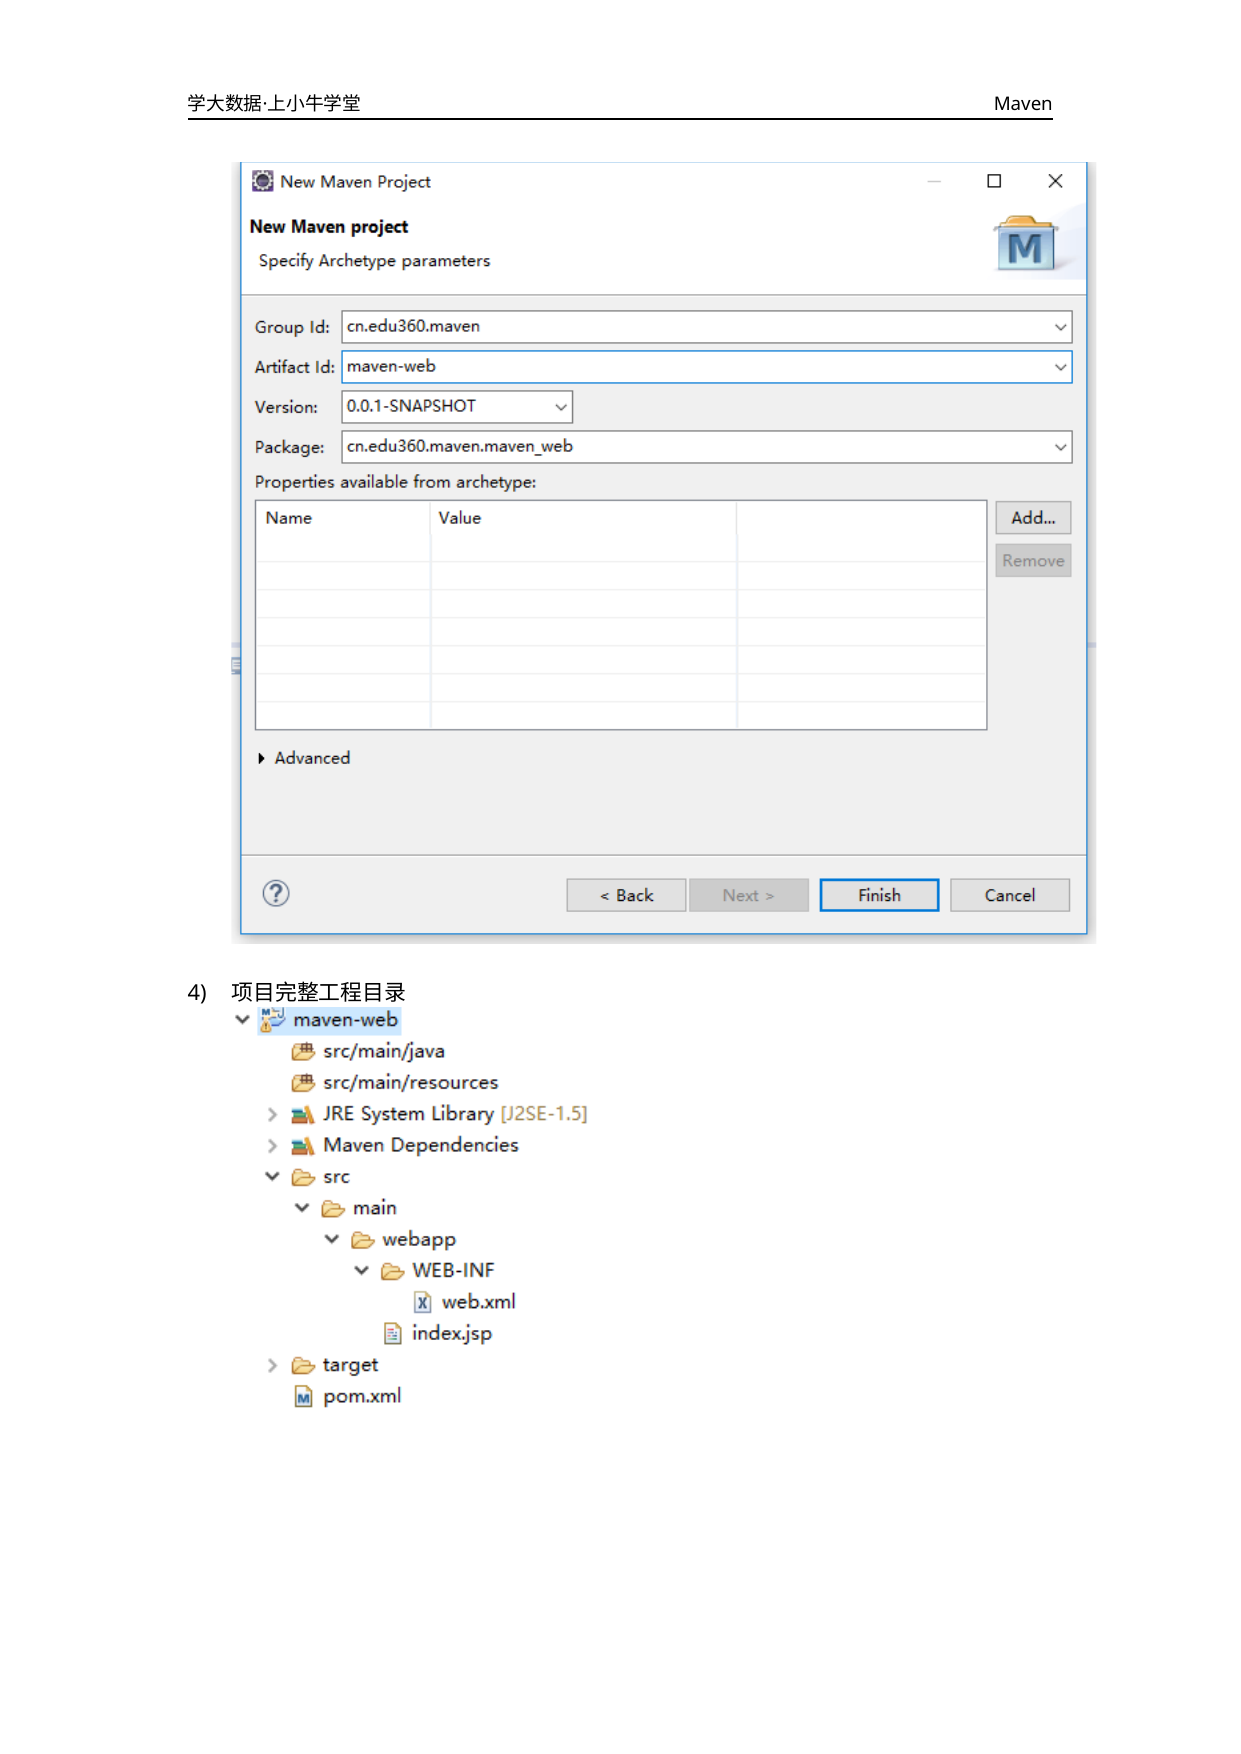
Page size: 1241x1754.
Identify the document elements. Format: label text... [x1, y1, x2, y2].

list 项目完整工程目录 [187, 974, 1053, 1007]
picture [231, 162, 1097, 944]
picture [231, 1007, 628, 1409]
